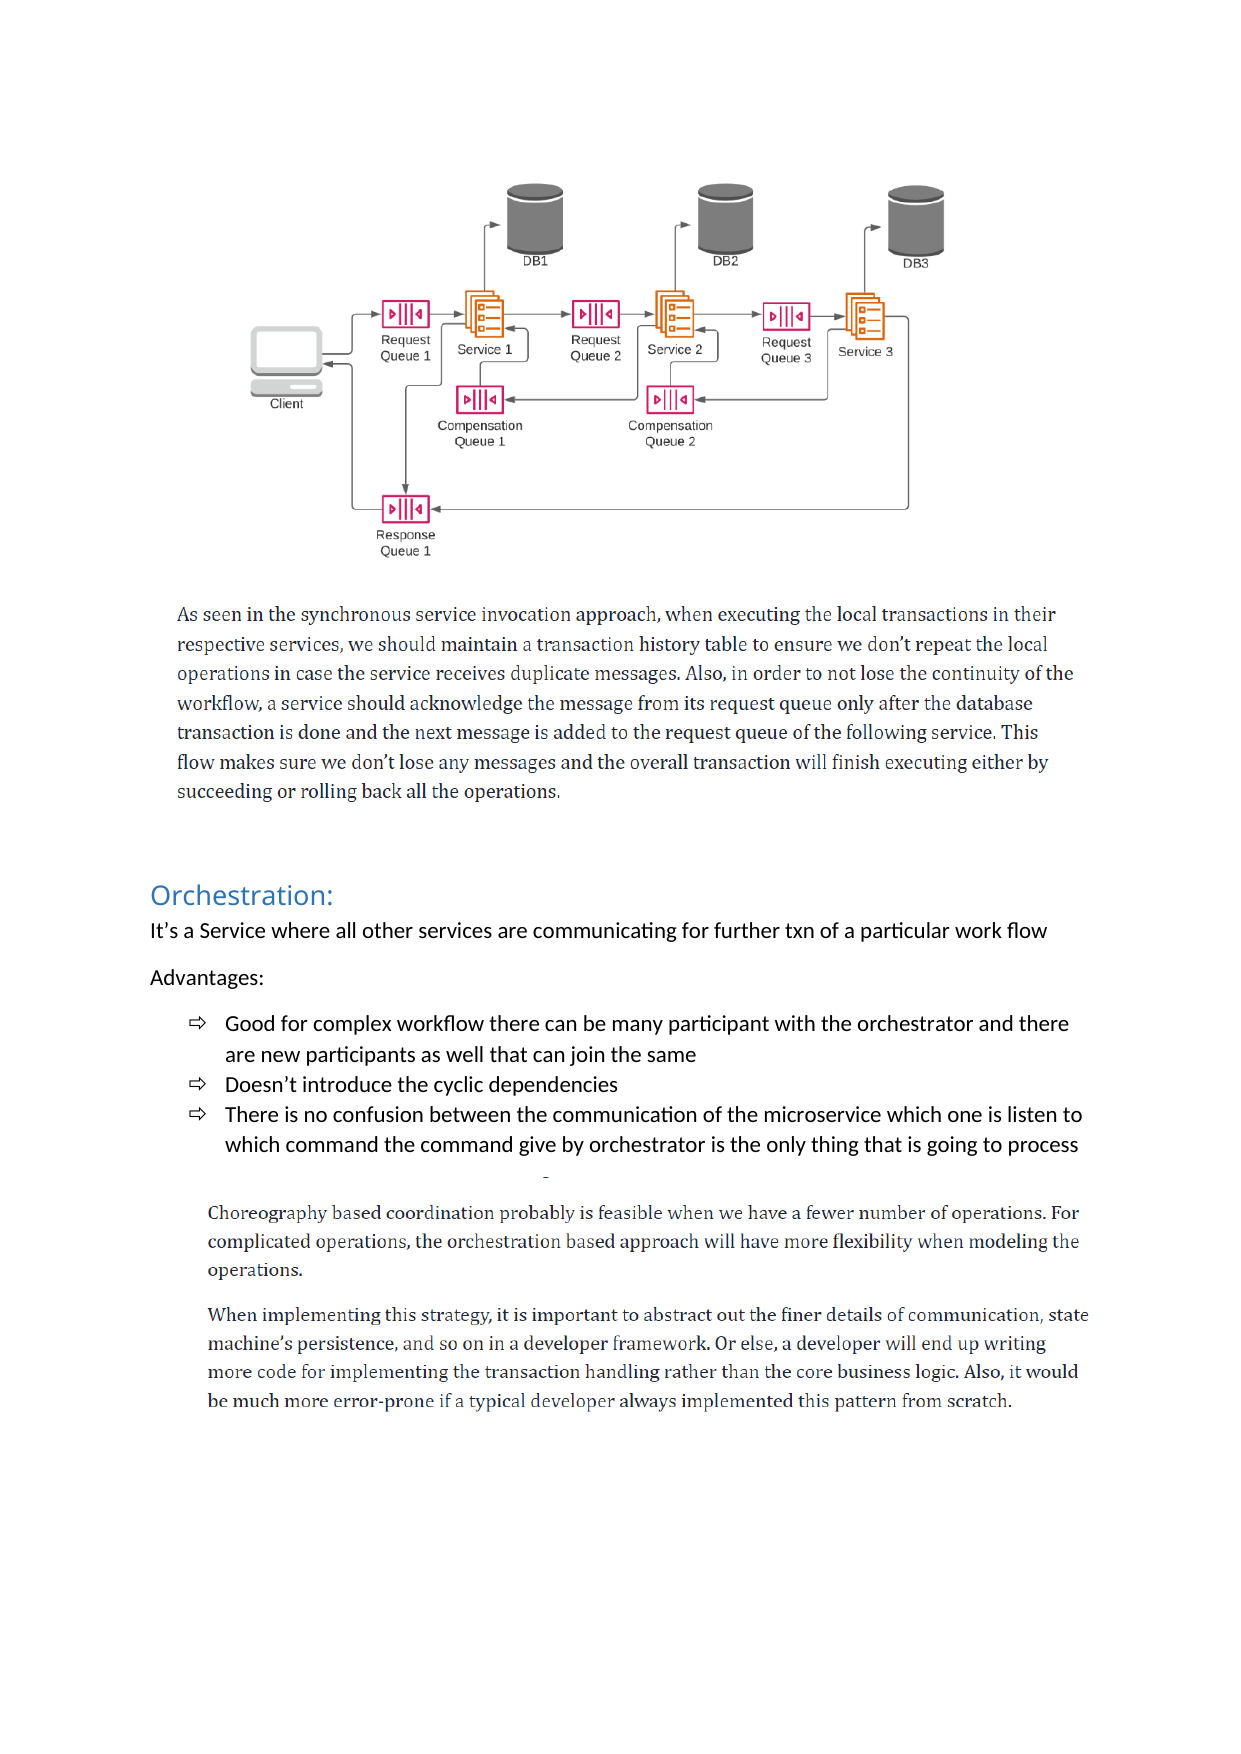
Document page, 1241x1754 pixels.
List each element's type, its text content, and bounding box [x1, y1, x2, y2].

picture [150, 592, 1091, 811]
list There is no confusion between the communication of the microservice which one is listen to which command the command give by orchestrator is the only thing that is going to process [187, 1100, 1090, 1158]
list Doesn’t introduce the cyclic dependencies [187, 1070, 1090, 1098]
subtitle Orchestration: [150, 876, 1090, 913]
text It’s a Service where all other services are communicating for further txn of a particular work flow [150, 916, 1090, 944]
text Advantages: [150, 963, 1090, 991]
picture [150, 150, 1091, 574]
list Good for complex workflow there can be many participant with the orchestrator and there are new participants as well that can join the same [187, 1009, 1090, 1068]
picture [187, 1177, 1128, 1432]
